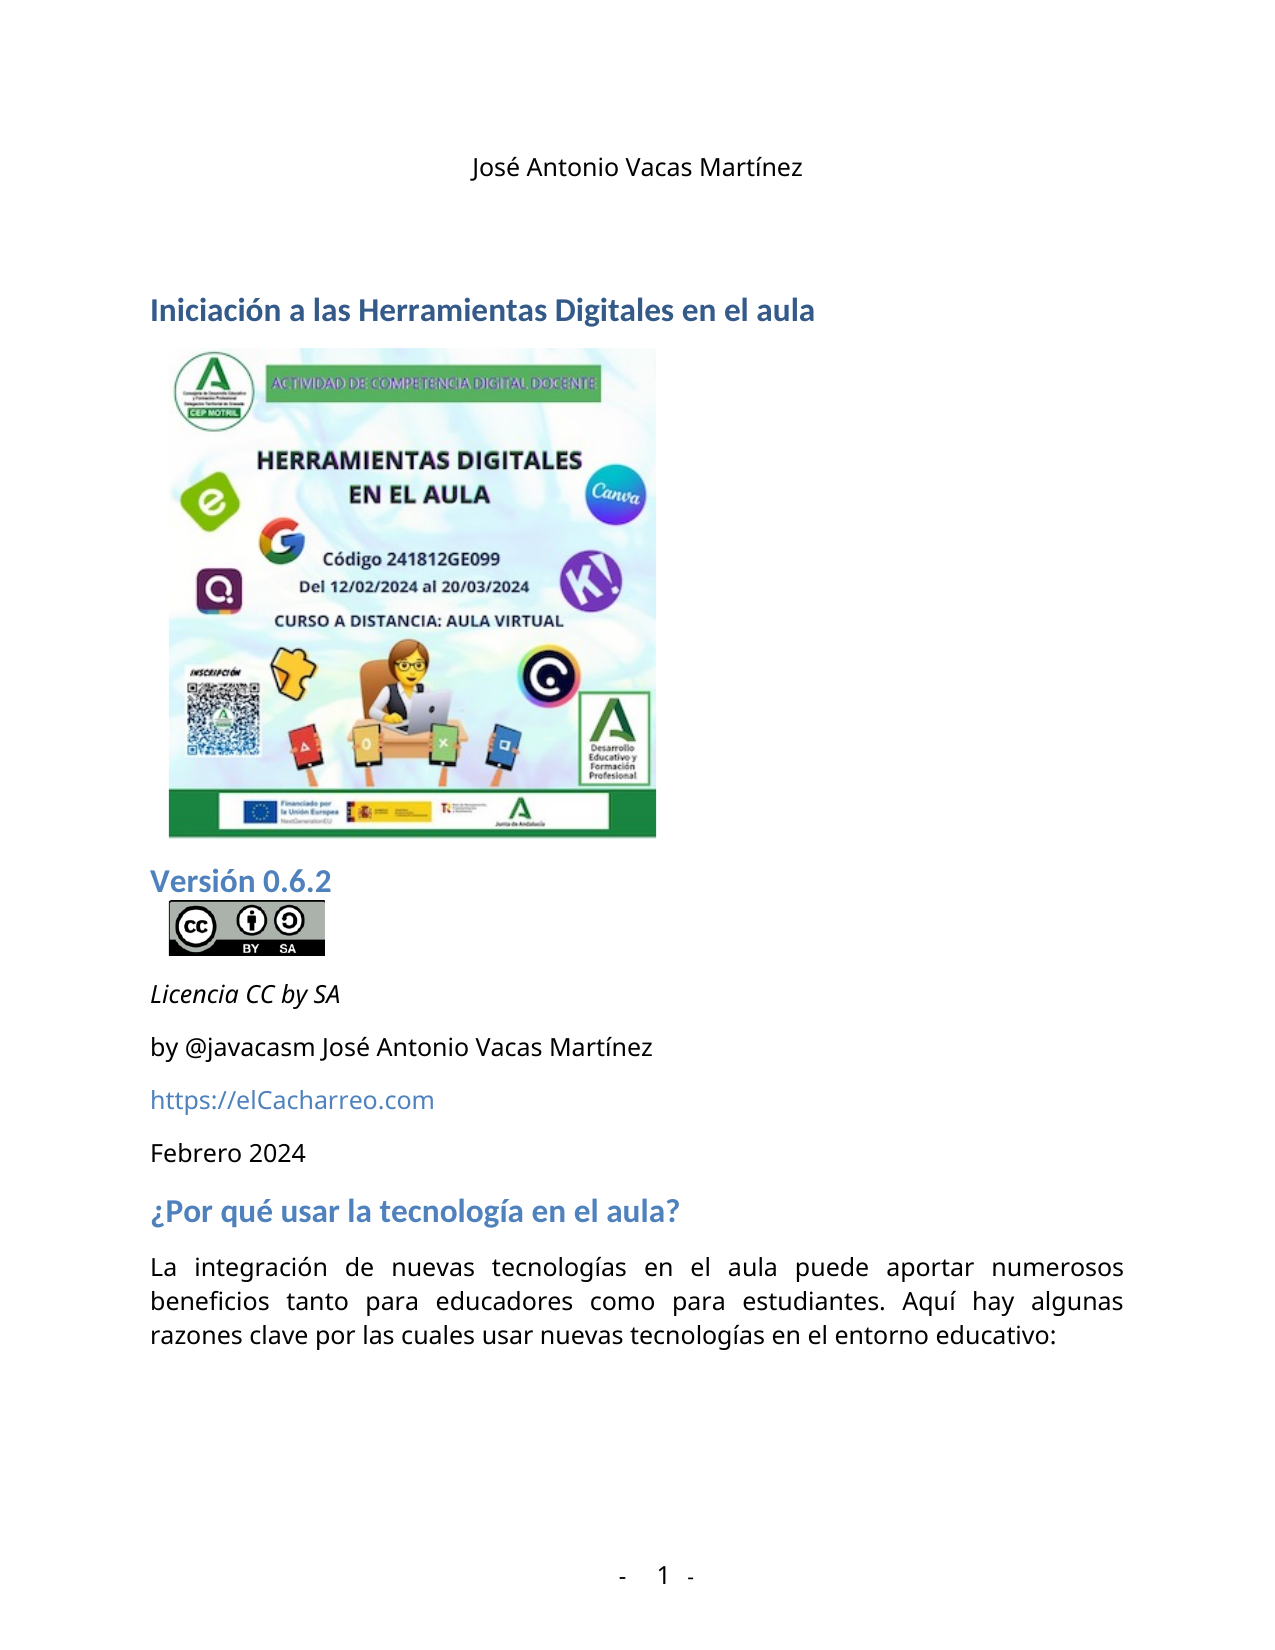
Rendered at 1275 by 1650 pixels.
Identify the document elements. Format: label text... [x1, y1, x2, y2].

picture [168, 900, 325, 956]
subtitle Iniciación a las Herramientas Digitales en el aula [150, 289, 1125, 330]
text José Antonio Vacas Martínez [150, 150, 1125, 184]
text https://elCacharreo.com [150, 1082, 1125, 1117]
text Febrero 2024 [150, 1135, 1125, 1169]
subtitle Versión 0.6.2 [150, 859, 1125, 900]
subtitle ¿Por qué usar la tecnología en el aula? [150, 1190, 1125, 1231]
picture [168, 348, 657, 839]
text Licencia CC by SA [150, 977, 1125, 1011]
text La integración de nuevas tecnologías en el aula puede aportar numerosos beneficios tanto para educadores como para estudiantes. Aquí hay algunas razones clave por las cuales usar nuevas tecnologías en el entorno educativo: [150, 1250, 1125, 1352]
text by @javacasm José Antonio Vacas Martínez [150, 1030, 1125, 1064]
